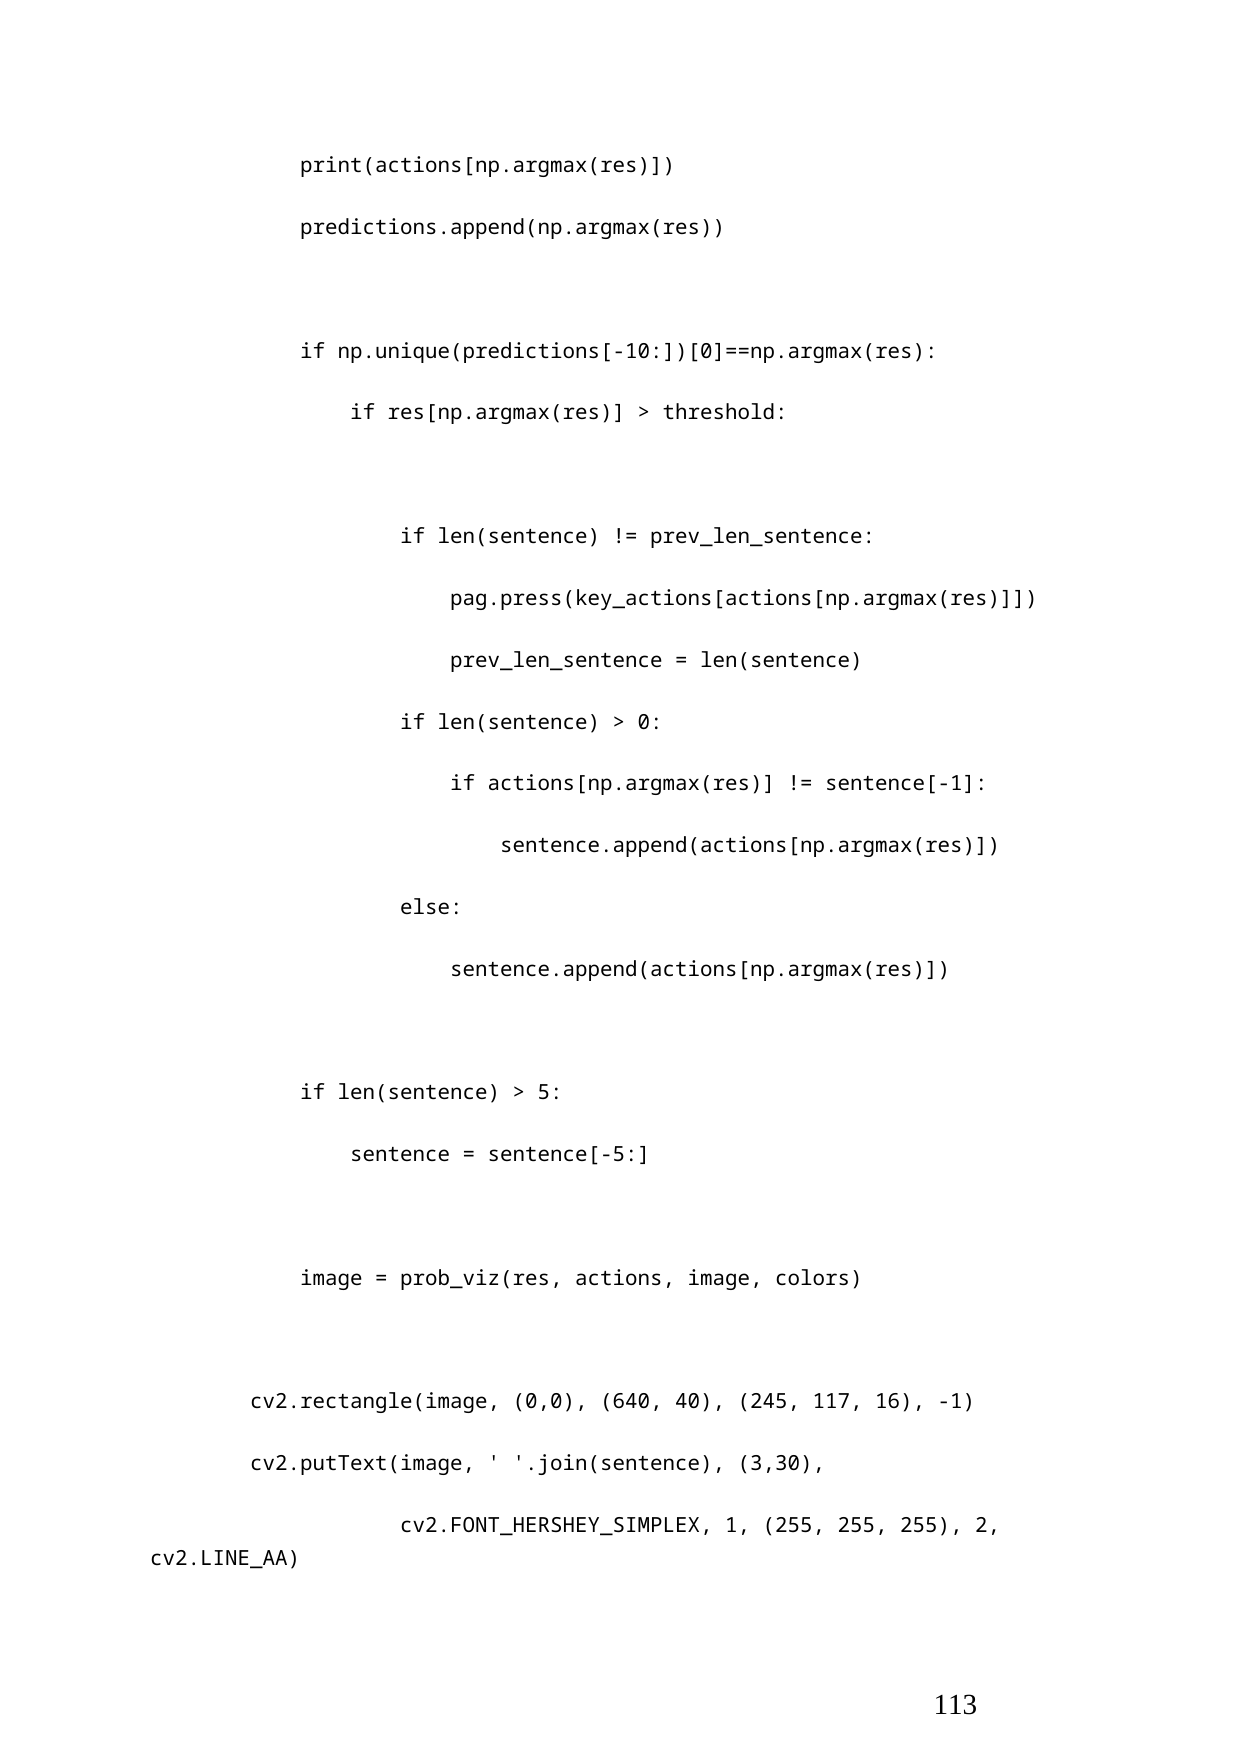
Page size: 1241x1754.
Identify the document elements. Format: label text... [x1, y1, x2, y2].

subtitle if len(sentence) > 5: [150, 1077, 1090, 1106]
subtitle image = prob_viz(res, actions, image, colors) [150, 1263, 1090, 1291]
subtitle cv2.putText(image, ' '.join(sentence), (3,30), [150, 1448, 1090, 1477]
subtitle sentence.append(actions[np.argmax(res)]) [150, 830, 1090, 859]
subtitle if np.unique(predictions[-10:])[0]==np.argmax(res): [150, 336, 1090, 364]
subtitle print(actions[np.argmax(res)]) [150, 150, 1090, 178]
subtitle predictions.append(np.argmax(res)) [150, 212, 1090, 240]
subtitle if res[np.argmax(res)] > threshold: [150, 397, 1090, 426]
subtitle if actions[np.argmax(res)] != sentence[-1]: [150, 768, 1090, 797]
subtitle if len(sentence) > 0: [150, 707, 1090, 735]
subtitle pag.press(key_actions[actions[np.argmax(res)]]) [150, 583, 1090, 612]
subtitle if len(sentence) != prev_len_sentence: [150, 521, 1090, 550]
subtitle sentence.append(actions[np.argmax(res)]) [150, 954, 1090, 982]
subtitle prev_len_sentence = len(sentence) [150, 645, 1090, 673]
subtitle sentence = sentence[-5:] [150, 1139, 1090, 1168]
subtitle else: [150, 892, 1090, 921]
subtitle cv2.rectangle(image, (0,0), (640, 40), (245, 117, 16), -1) [150, 1387, 1090, 1415]
subtitle cv2.FONT_HERSHEY_SIMPLEX, 1, (255, 255, 255), 2, cv2.LINE_AA) [150, 1510, 1090, 1571]
